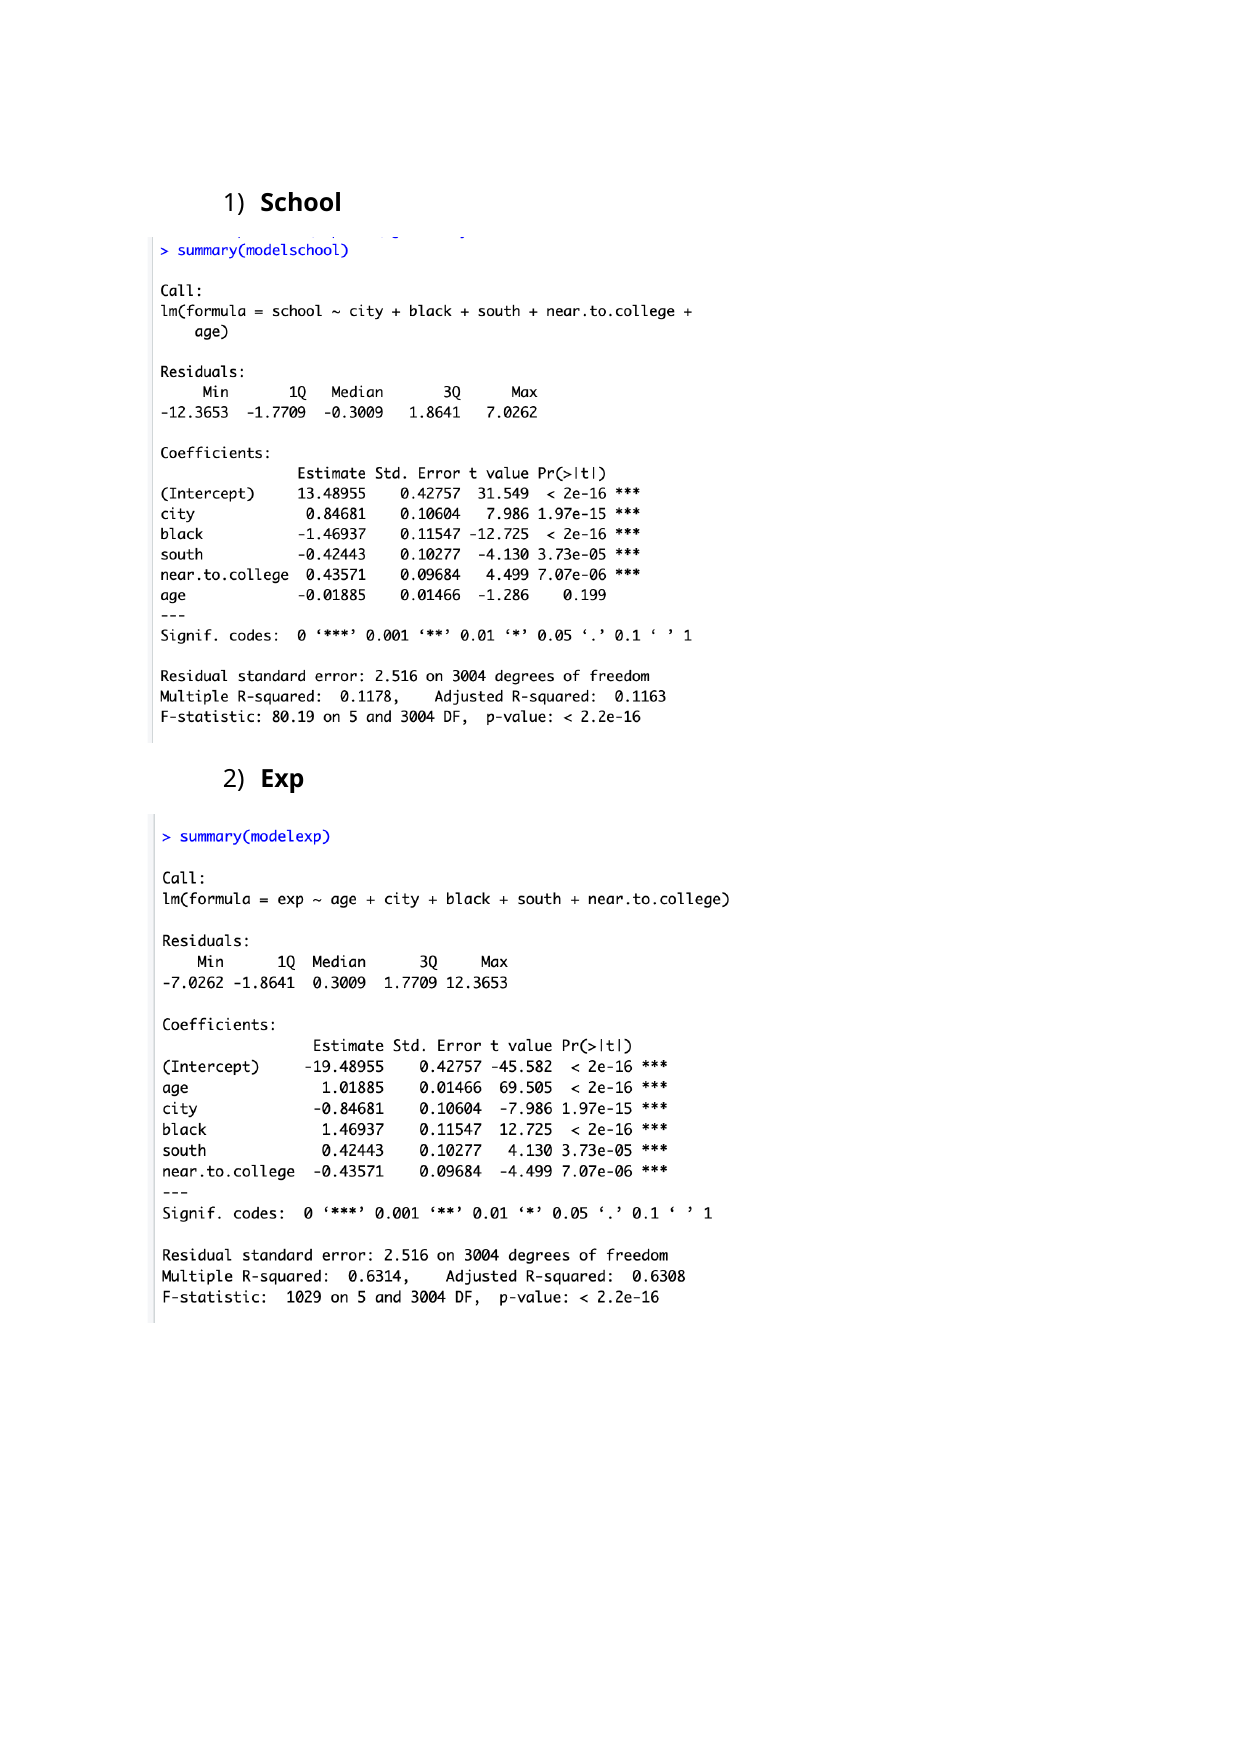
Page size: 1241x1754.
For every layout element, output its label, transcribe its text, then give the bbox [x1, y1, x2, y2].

list Exp [223, 761, 1093, 795]
picture [147, 237, 733, 743]
list School [223, 184, 1093, 218]
picture [147, 814, 772, 1323]
